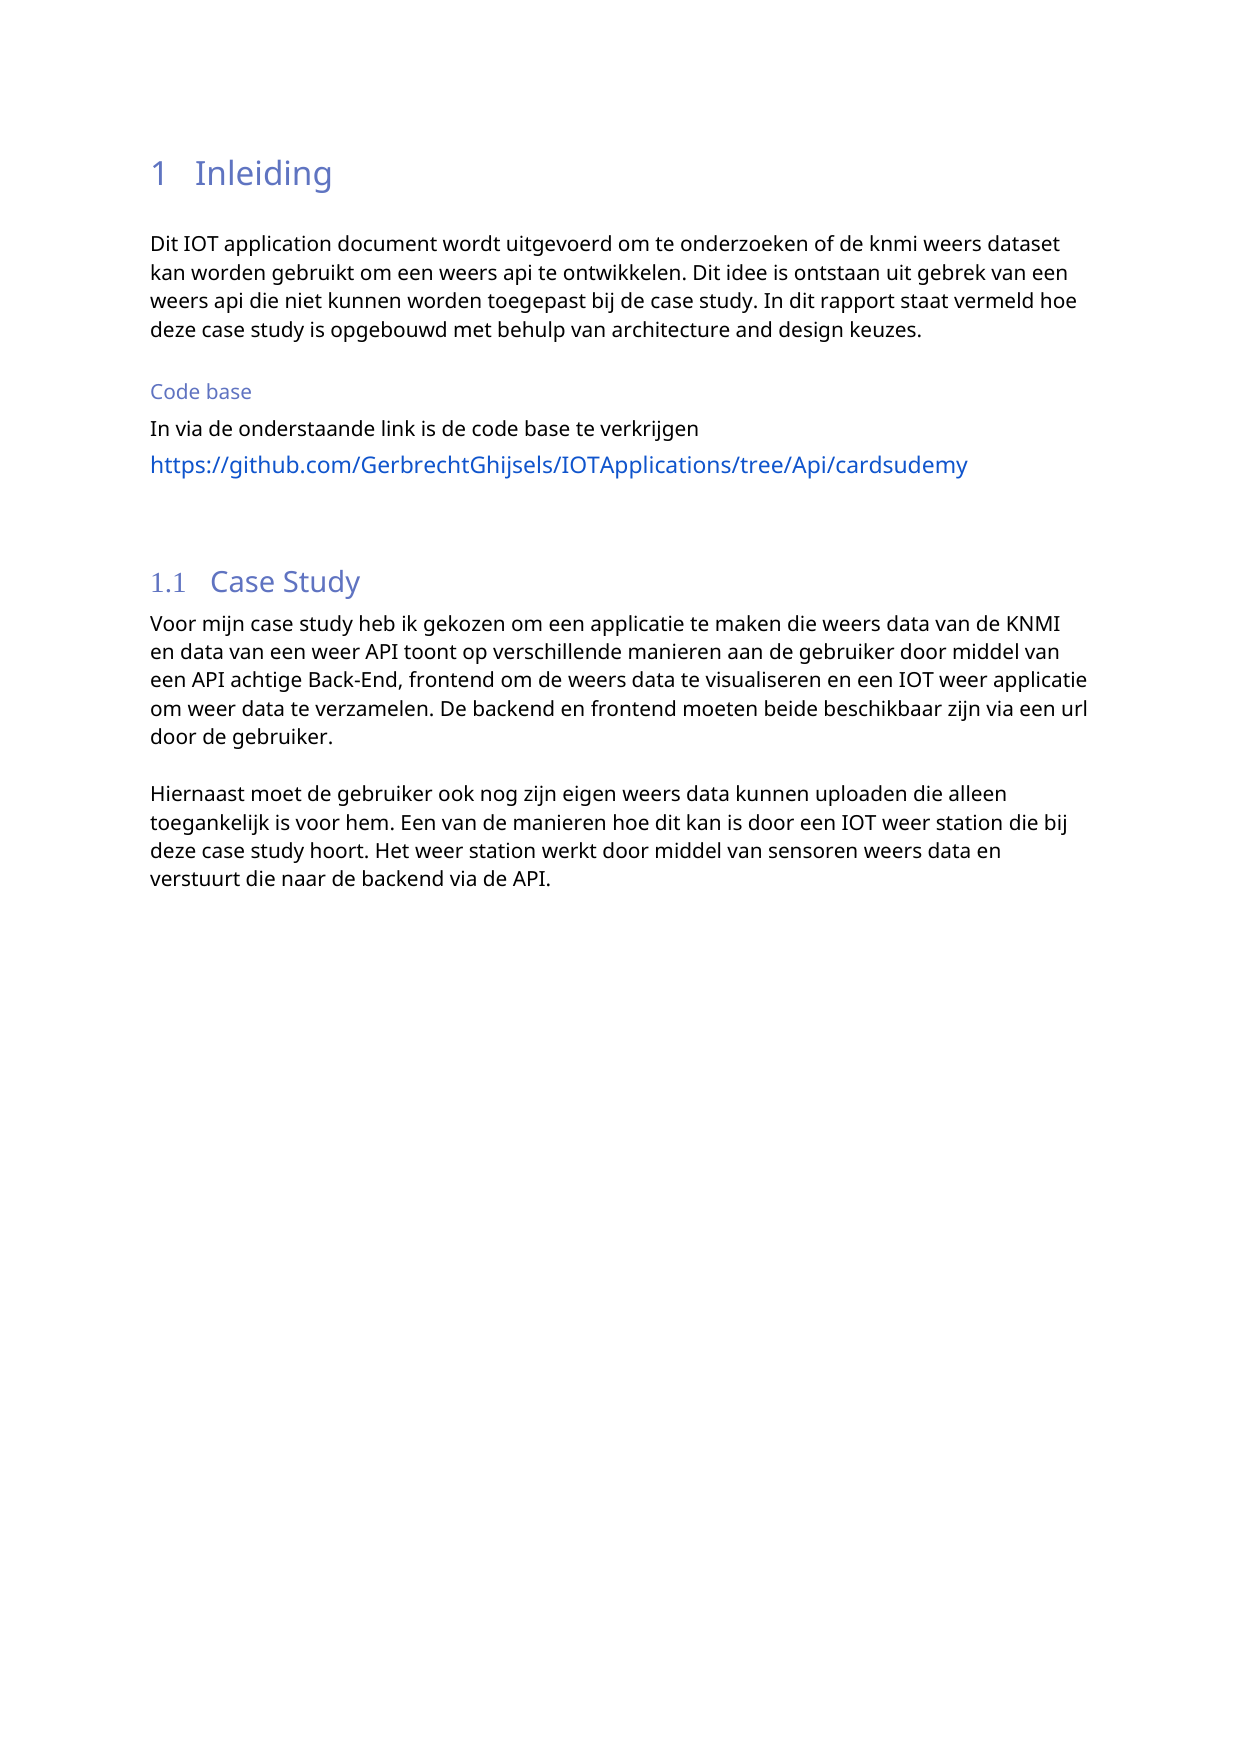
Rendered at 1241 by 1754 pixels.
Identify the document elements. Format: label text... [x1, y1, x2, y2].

text Dit IOT application document wordt uitgevoerd om te onderzoeken of de knmi weers dataset kan worden gebruikt om een weers api te ontwikkelen. Dit idee is ontstaan uit gebrek van een weers api die niet kunnen worden toegepast bij de case study. In dit rapport staat vermeld hoe deze case study is opgebouwd met behulp van architecture and design keuzes. [150, 229, 1090, 343]
subtitle Case Study [150, 561, 1090, 601]
text Voor mijn case study heb ik gekozen om een applicatie te maken die weers data van de KNMI en data van een weer API toont op verschillende manieren aan de gebruiker door middel van een API achtige Back-End, frontend om de weers data te visualiseren en een IOT weer applicatie om weer data te verzamelen. De backend en frontend moeten beide beschikbaar zijn via een url door de gebruiker. [150, 609, 1090, 751]
subtitle Inleiding [150, 150, 1090, 195]
text Hiernaast moet de gebruiker ook nog zijn eigen weers data kunnen uploaden die alleen toegankelijk is voor hem. Een van de manieren hoe dit kan is door een IOT weer station die bij deze case study hoort. Het weer station werkt door middel van sensoren weers data en verstuurt die naar de backend via de API. [150, 779, 1090, 893]
text Code base In via de onderstaande link is de code base te verkrijgen https://github.com/GerbrechtGhijsels/IOTApplications/tree/Api/cardsudemy [150, 377, 1090, 481]
